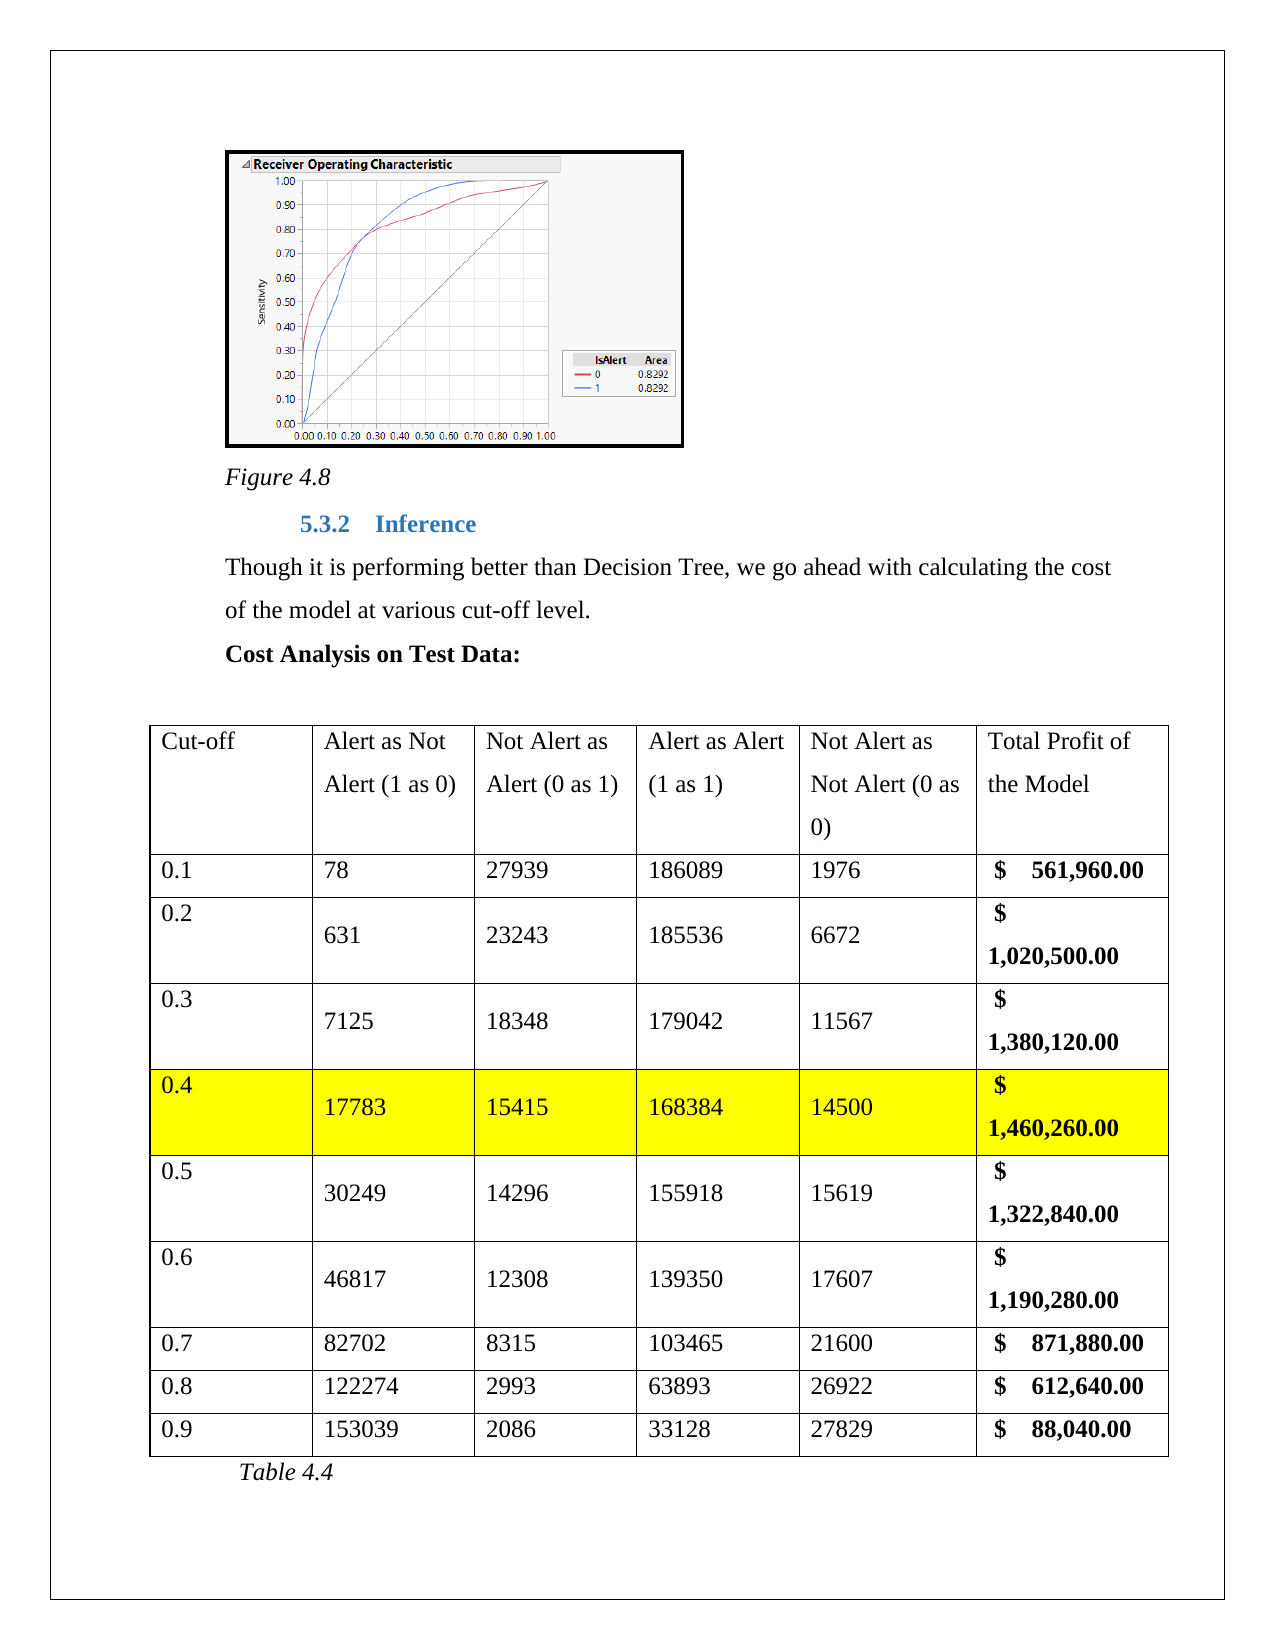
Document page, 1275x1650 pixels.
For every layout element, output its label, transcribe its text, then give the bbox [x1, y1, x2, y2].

table_cell 11567 [800, 984, 976, 1069]
table_cell 0.8 [151, 1371, 312, 1413]
table_cell 153039 [313, 1414, 474, 1456]
table_header Cut-off [151, 726, 312, 854]
table_cell 122274 [313, 1371, 474, 1413]
table_cell 63893 [637, 1371, 799, 1413]
table_header Not Alert as Alert (0 as 1) [475, 726, 636, 854]
text Cost Analysis on Test Data: [225, 639, 1125, 667]
table_cell $ 1,322,840.00 [977, 1156, 1168, 1241]
table_cell $ 561,960.00 [977, 855, 1168, 897]
table_cell 2086 [475, 1414, 636, 1456]
table_cell 33128 [637, 1414, 799, 1456]
table_cell 155918 [637, 1156, 799, 1241]
table_cell 7125 [313, 984, 474, 1069]
table_cell 0.1 [151, 855, 312, 897]
table_cell 0.4 [151, 1070, 312, 1155]
table_cell 23243 [475, 898, 636, 983]
table_cell 179042 [637, 984, 799, 1069]
table_cell 139350 [637, 1242, 799, 1327]
table_header Alert as Alert (1 as 1) [637, 726, 799, 854]
table_cell 15619 [800, 1156, 976, 1241]
table_cell 6672 [800, 898, 976, 983]
table_header Total Profit of the Model [977, 726, 1168, 854]
table_cell $ 1,460,260.00 [977, 1070, 1168, 1155]
table_cell 168384 [637, 1070, 799, 1155]
table_cell 103465 [637, 1328, 799, 1370]
picture [229, 154, 681, 444]
table_cell $ 871,880.00 [977, 1328, 1168, 1370]
table_cell 15415 [475, 1070, 636, 1155]
table_cell 14500 [800, 1070, 976, 1155]
table_cell 78 [313, 855, 474, 897]
table_cell 18348 [475, 984, 636, 1069]
table_cell $ 612,640.00 [977, 1371, 1168, 1413]
table_cell 631 [313, 898, 474, 983]
table_cell 14296 [475, 1156, 636, 1241]
table_cell 27939 [475, 855, 636, 897]
table_cell 0.7 [151, 1328, 312, 1370]
table_cell 0.5 [151, 1156, 312, 1241]
table_cell 82702 [313, 1328, 474, 1370]
table_cell 21600 [800, 1328, 976, 1370]
text Table 4.4 [225, 1457, 1125, 1486]
table_cell 186089 [637, 855, 799, 897]
table_header Not Alert as Not Alert (0 as 0) [800, 726, 976, 854]
table_cell $ 1,190,280.00 [977, 1242, 1168, 1327]
table_cell 27829 [800, 1414, 976, 1456]
table_cell 8315 [475, 1328, 636, 1370]
table_cell $ 1,380,120.00 [977, 984, 1168, 1069]
table_cell 0.3 [151, 984, 312, 1069]
table_cell 30249 [313, 1156, 474, 1241]
subtitle Inference [300, 509, 1125, 538]
table_cell 17607 [800, 1242, 976, 1327]
table_cell $ 88,040.00 [977, 1414, 1168, 1456]
table_cell 2993 [475, 1371, 636, 1413]
table_cell 46817 [313, 1242, 474, 1327]
table_cell 12308 [475, 1242, 636, 1327]
table_cell 1976 [800, 855, 976, 897]
table_cell $ 1,020,500.00 [977, 898, 1168, 983]
table_cell 185536 [637, 898, 799, 983]
text Figure 4.8 [136, 462, 1125, 491]
table_cell 17783 [313, 1070, 474, 1155]
table_cell 0.9 [151, 1414, 312, 1456]
text Though it is performing better than Decision Tree, we go ahead with calculating the cost of the model at various cut-off level. [225, 552, 1125, 624]
table_cell 0.2 [151, 898, 312, 983]
table_header Alert as Not Alert (1 as 0) [313, 726, 474, 854]
table_cell 0.6 [151, 1242, 312, 1327]
table_cell 26922 [800, 1371, 976, 1413]
